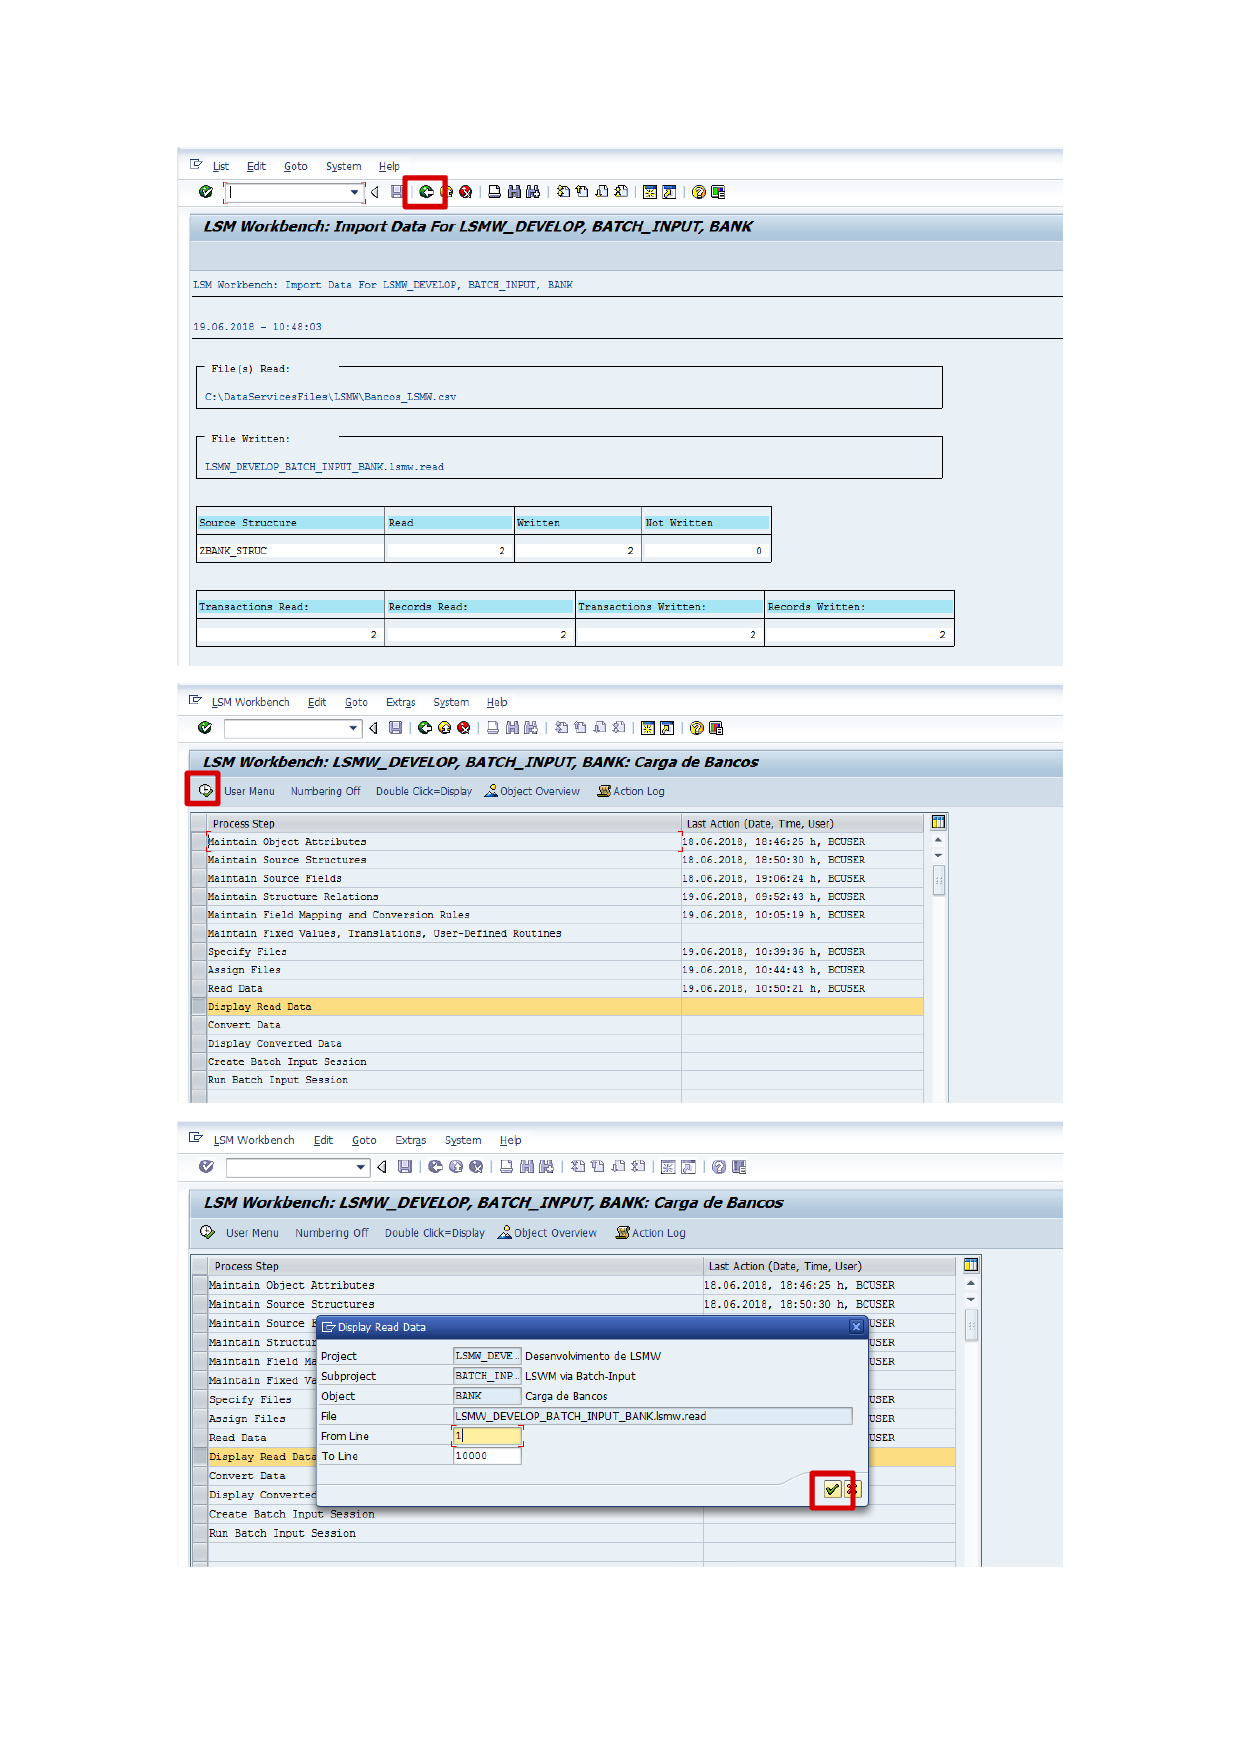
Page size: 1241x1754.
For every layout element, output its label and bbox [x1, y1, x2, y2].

picture [177, 147, 1063, 666]
picture [177, 1121, 1063, 1567]
picture [177, 683, 1063, 1103]
